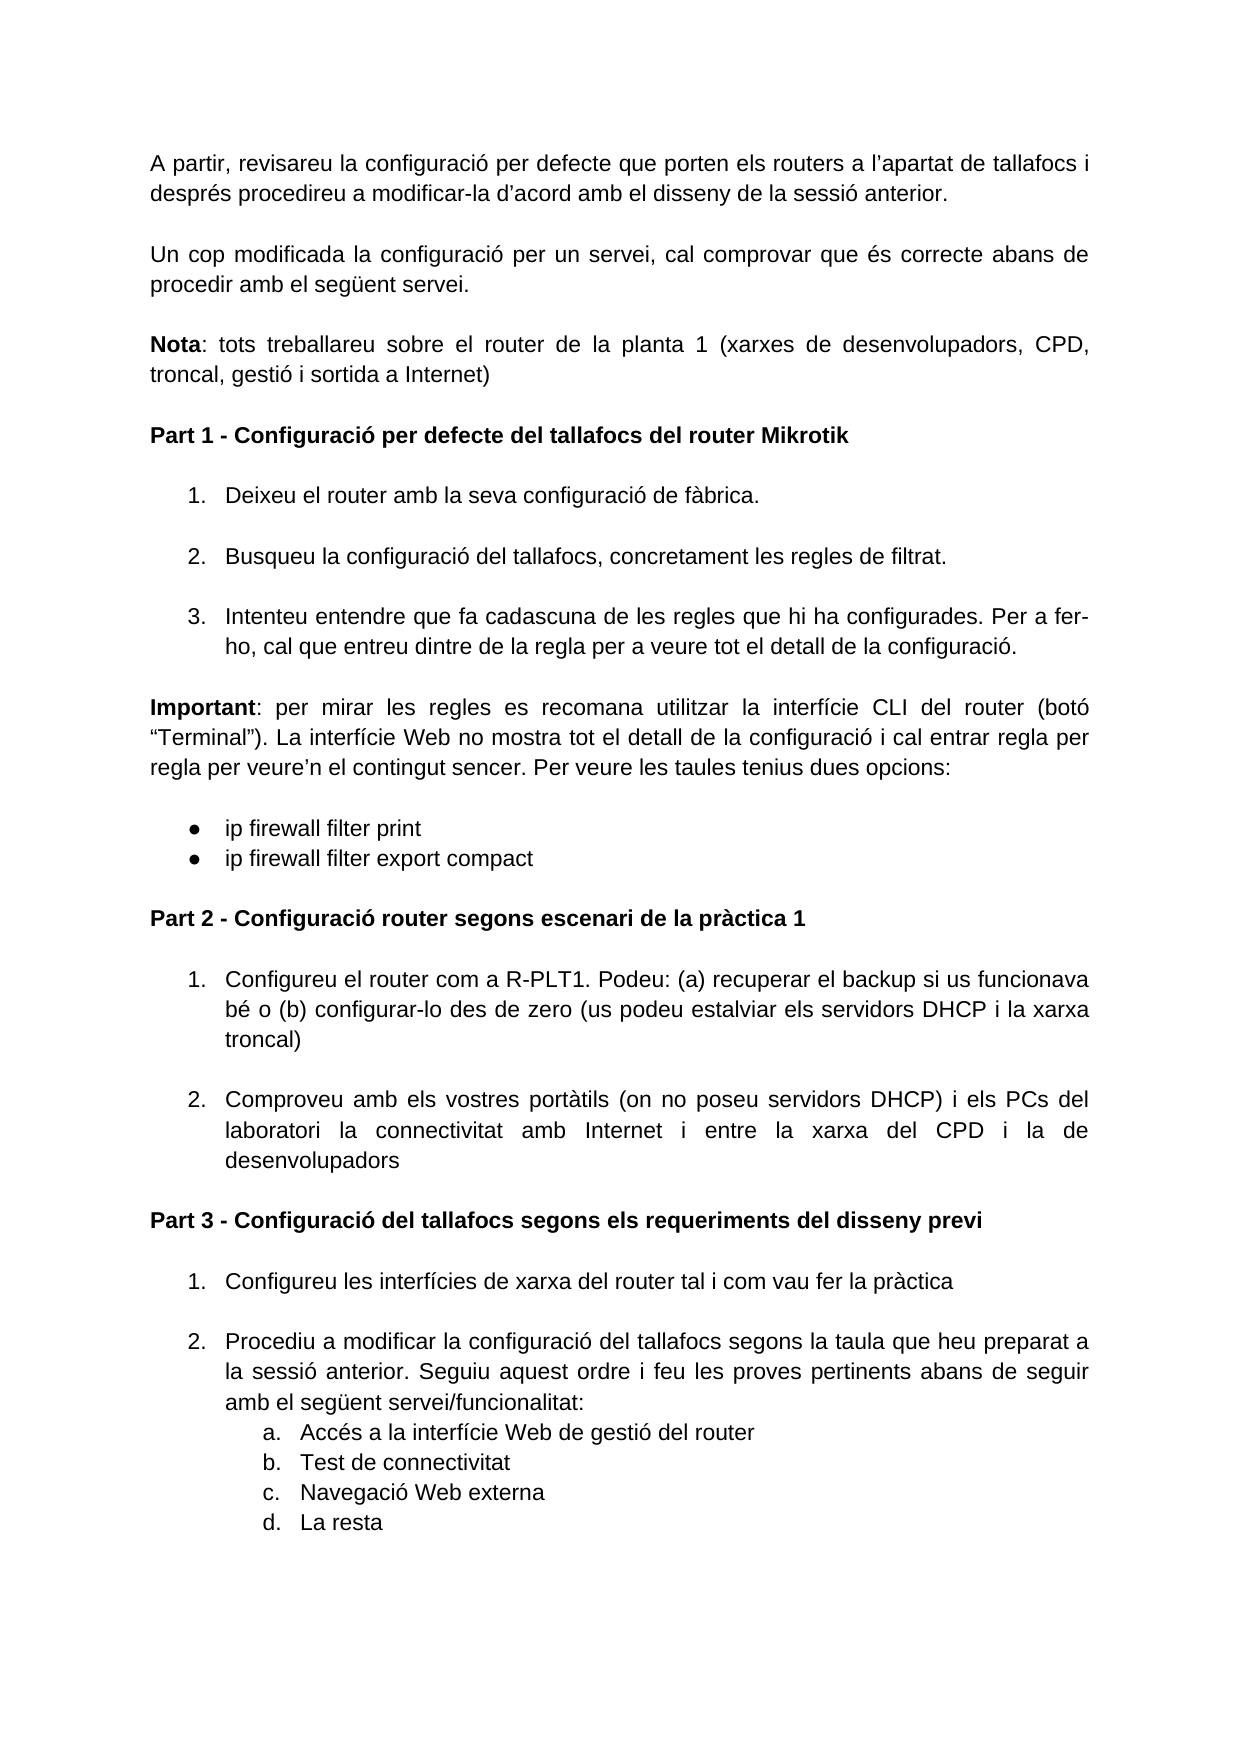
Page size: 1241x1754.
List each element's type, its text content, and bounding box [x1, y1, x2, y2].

text Part 3 - Configuració del tallafocs segons els requeriments del disseny previ [150, 1207, 1090, 1234]
list Comproveu amb els vostres portàtils (on no poseu servidors DHCP) i els PCs del laboratori la connectivitat amb Internet i entre la xarxa del CPD i la de desenvolupadors [187, 1086, 1090, 1173]
list ip firewall filter print [187, 814, 1090, 841]
text Part 1 - Configuració per defecte del tallafocs del router Mikrotik [150, 422, 1090, 448]
text A partir, revisareu la configuració per defecte que porten els routers a l’apartat de tallafocs i després procedireu a modificar-la d’acord amb el disseny de la sessió anterior. [150, 150, 1090, 207]
list ip firewall filter export compact [187, 845, 1090, 871]
text Part 2 - Configuració router segons escenari de la pràctica 1 [150, 905, 1090, 932]
text Nota: tots treballareu sobre el router de la planta 1 (xarxes de desenvolupadors, CPD, troncal, gestió i sortida a Internet) [150, 331, 1090, 388]
list La resta [262, 1509, 1090, 1536]
list Configureu el router com a R-PLT1. Podeu: (a) recuperar el backup si us funcionava bé o (b) configurar-lo des de zero (us podeu estalviar els servidors DHCP i la xarxa troncal) [187, 966, 1090, 1052]
list Accés a la interfície Web de gestió del router [262, 1419, 1090, 1445]
text Important: per mirar les regles es recomana utilitzar la interfície CLI del router (botó “Terminal”). La interfície Web no mostra tot el detall de la configuració i cal entrar regla per regla per veure’n el contingut sencer. Per veure les taules tenius dues opcions: [150, 694, 1090, 781]
list Intenteu entendre que fa cadascuna de les regles que hi ha configurades. Per a fer-ho, cal que entreu dintre de la regla per a veure tot el detall de la configuració. [187, 603, 1090, 660]
list Deixeu el router amb la seva configuració de fàbrica. [187, 482, 1090, 509]
list Configureu les interfícies de xarxa del router tal i com vau fer la pràctica [187, 1268, 1090, 1294]
text Un cop modificada la configuració per un servei, cal comprovar que és correcte abans de procedir amb el següent servei. [150, 241, 1090, 297]
list Navegació Web externa [262, 1479, 1090, 1506]
list Procediu a modificar la configuració del tallafocs segons la taula que heu preparat a la sessió anterior. Seguiu aquest ordre i feu les proves pertinents abans de seguir amb el següent servei/funcionalitat: [187, 1328, 1090, 1415]
list Busqueu la configuració del tallafocs, concretament les regles de filtrat. [187, 543, 1090, 569]
list Test de connectivitat [262, 1449, 1090, 1475]
